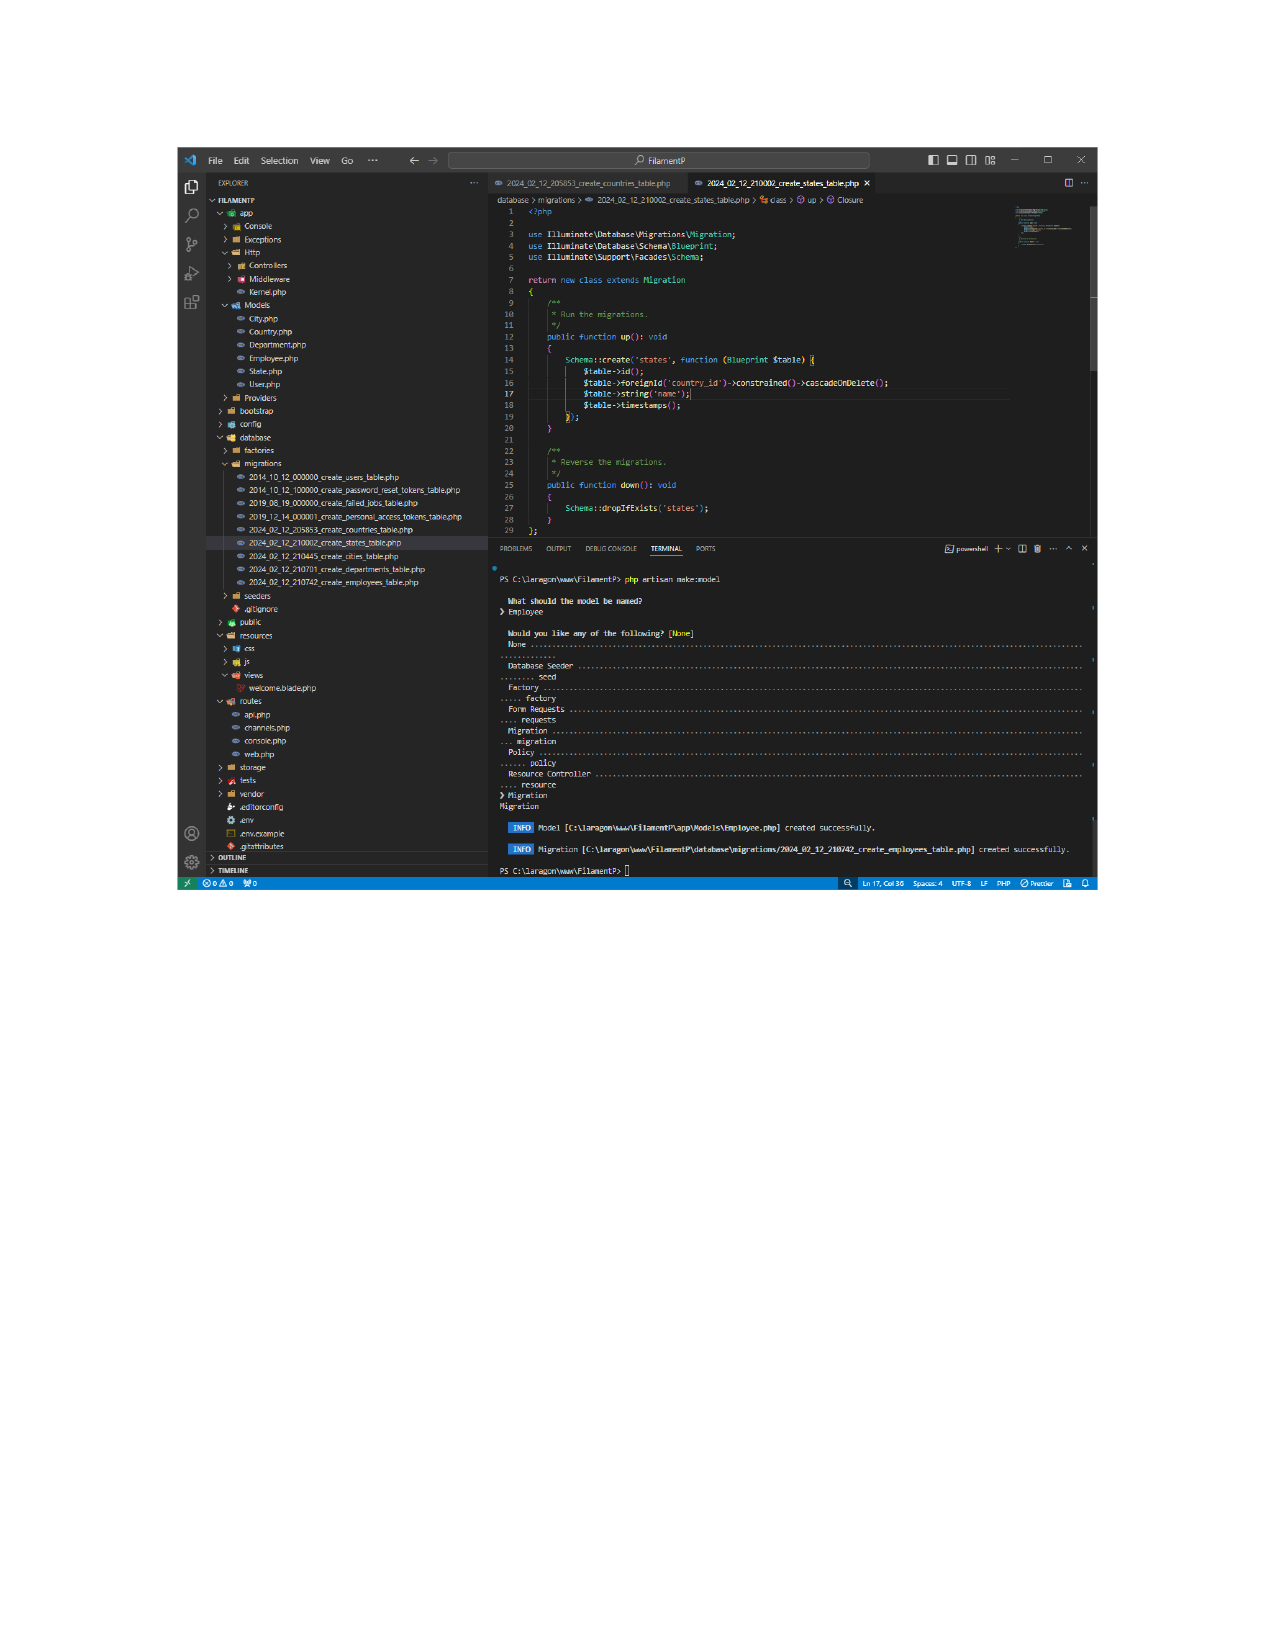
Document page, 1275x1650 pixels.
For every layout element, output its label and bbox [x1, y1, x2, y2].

picture [177, 147, 1098, 890]
